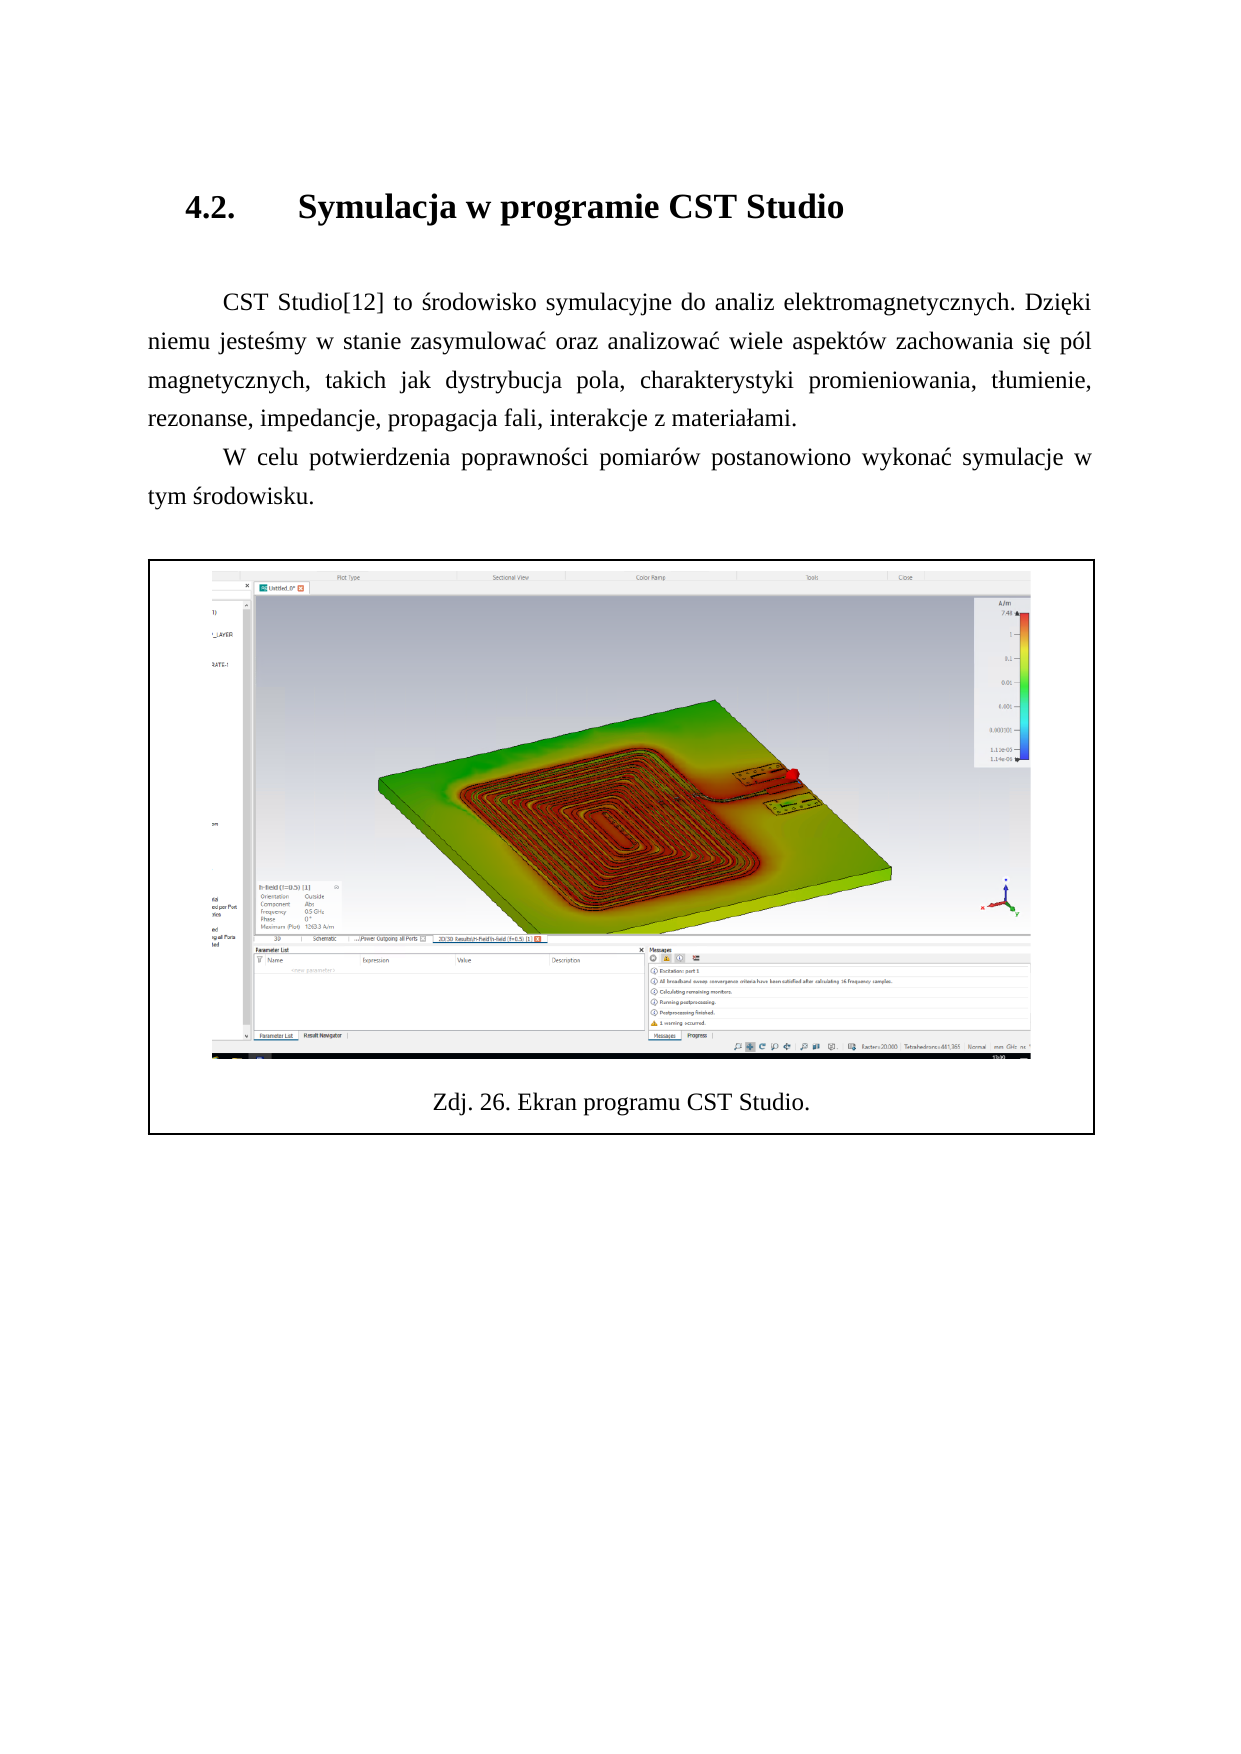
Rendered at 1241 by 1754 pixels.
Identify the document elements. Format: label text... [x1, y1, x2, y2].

text CST Studio[12] to środowisko symulacyjne do analiz elektromagnetycznych. Dzięki niemu jesteśmy w stanie zasymulować oraz analizować wiele aspektów zachowania się pól magnetycznych, takich jak dystrybucja pola, charakterystyki promieniowania, tłumienie, rezonanse, impedancje, propagacja fali, interakcje z materiałami. [148, 287, 1093, 432]
subtitle Symulacja w programie CST Studio [185, 185, 1093, 226]
table_header Zdj. 26. Ekran programu CST Studio. [150, 561, 1093, 1132]
picture [212, 571, 1031, 1059]
text W celu potwierdzenia poprawności pomiarów postanowiono wykonać symulacje w tym środowisku. [148, 442, 1093, 510]
